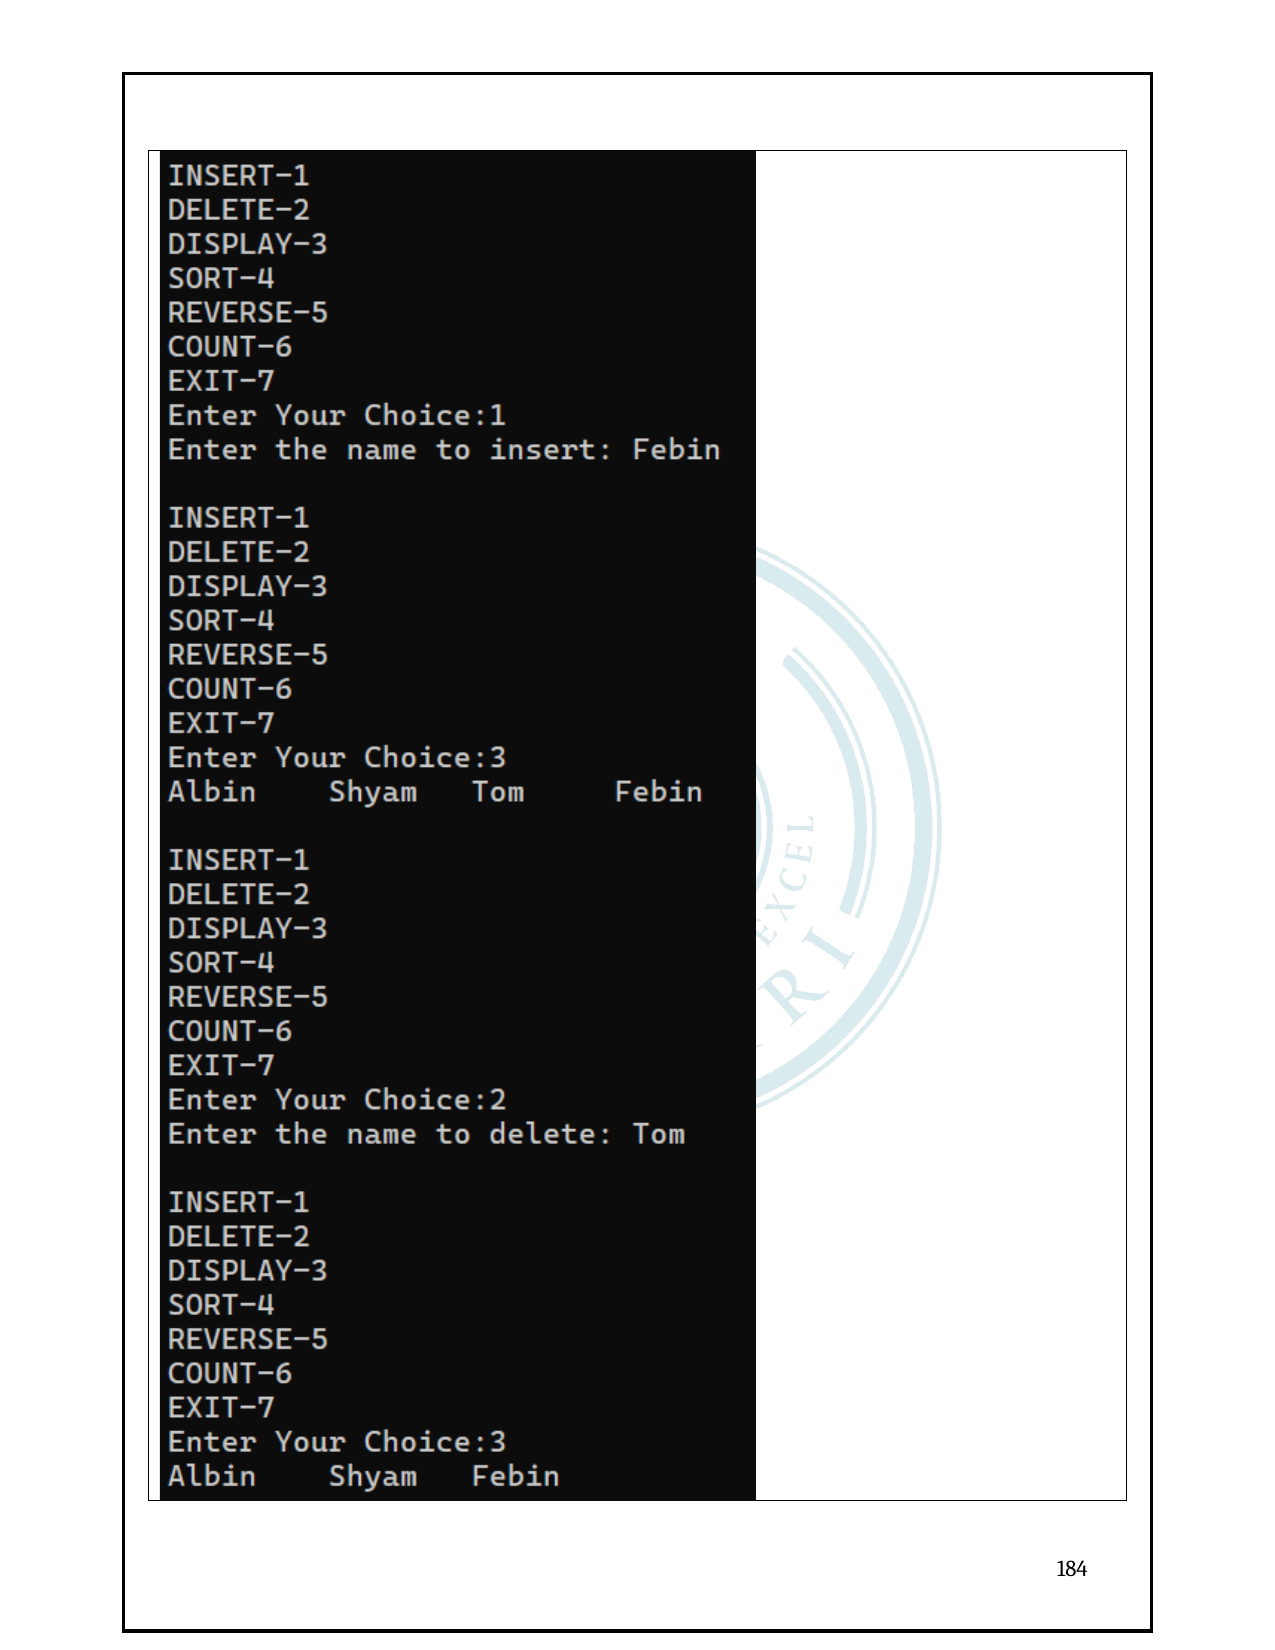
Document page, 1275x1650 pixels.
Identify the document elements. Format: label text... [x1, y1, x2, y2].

table_cell Output [756, 151, 1126, 1500]
picture [159, 151, 756, 1501]
